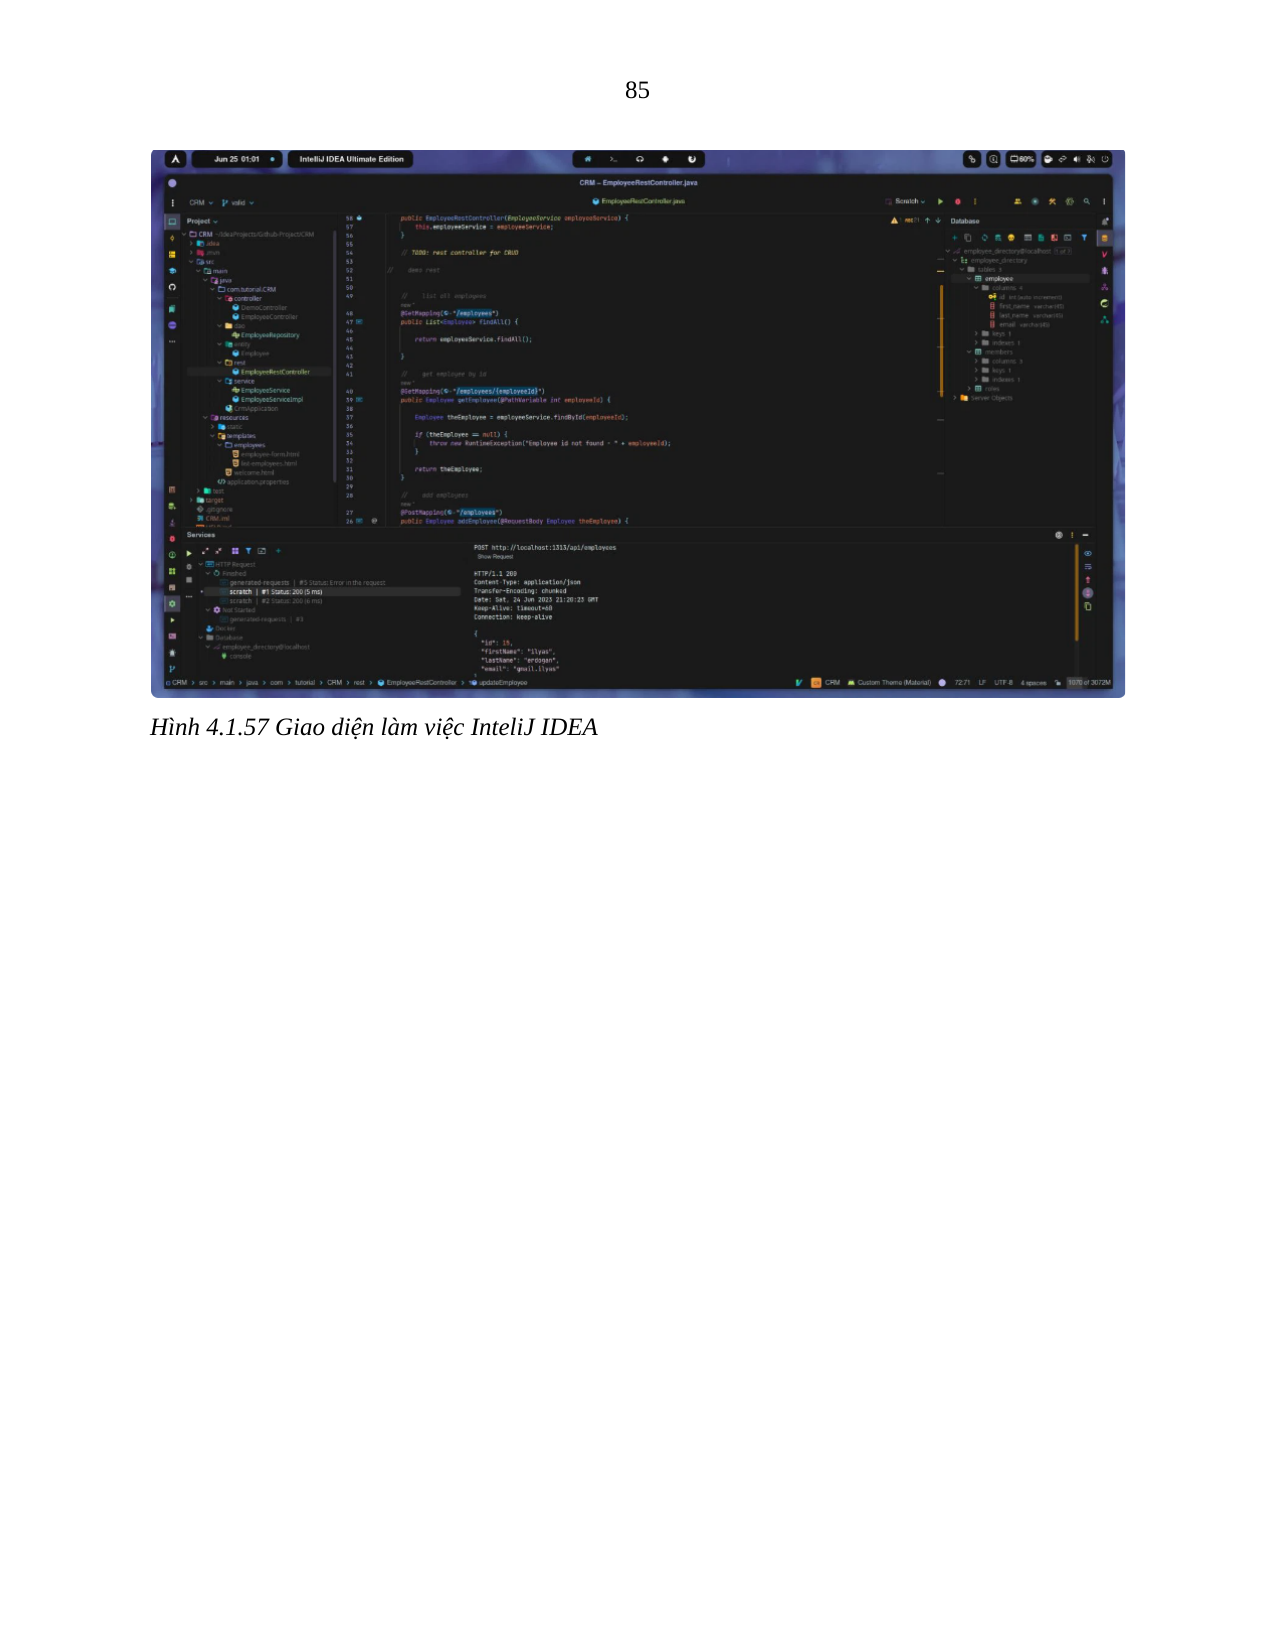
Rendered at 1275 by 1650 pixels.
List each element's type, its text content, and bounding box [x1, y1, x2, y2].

picture [150, 150, 1125, 699]
